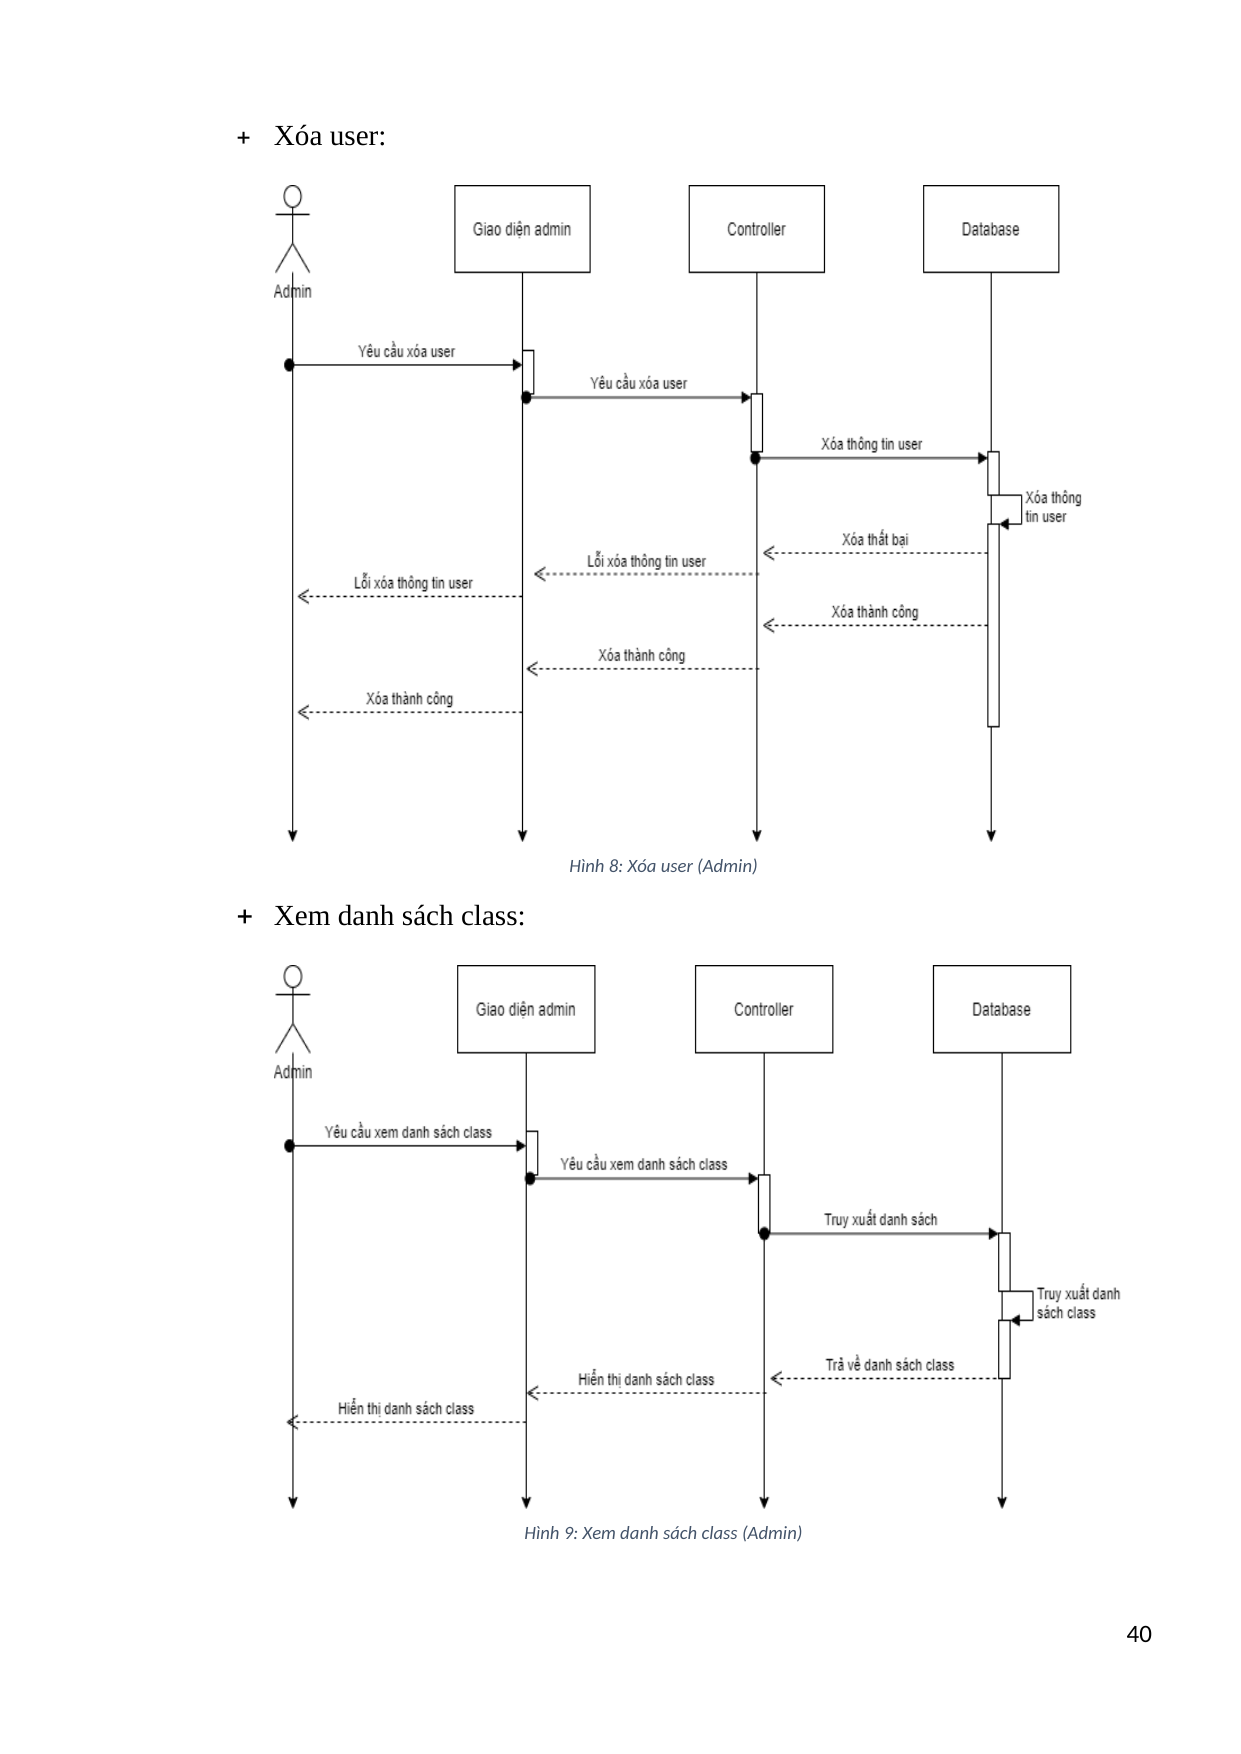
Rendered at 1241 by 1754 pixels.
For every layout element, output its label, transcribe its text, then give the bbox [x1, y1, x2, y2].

list Xóa user: [236, 118, 1152, 152]
picture [273, 965, 1123, 1522]
picture [273, 185, 1082, 855]
list Xem danh sách class: [236, 898, 1152, 932]
